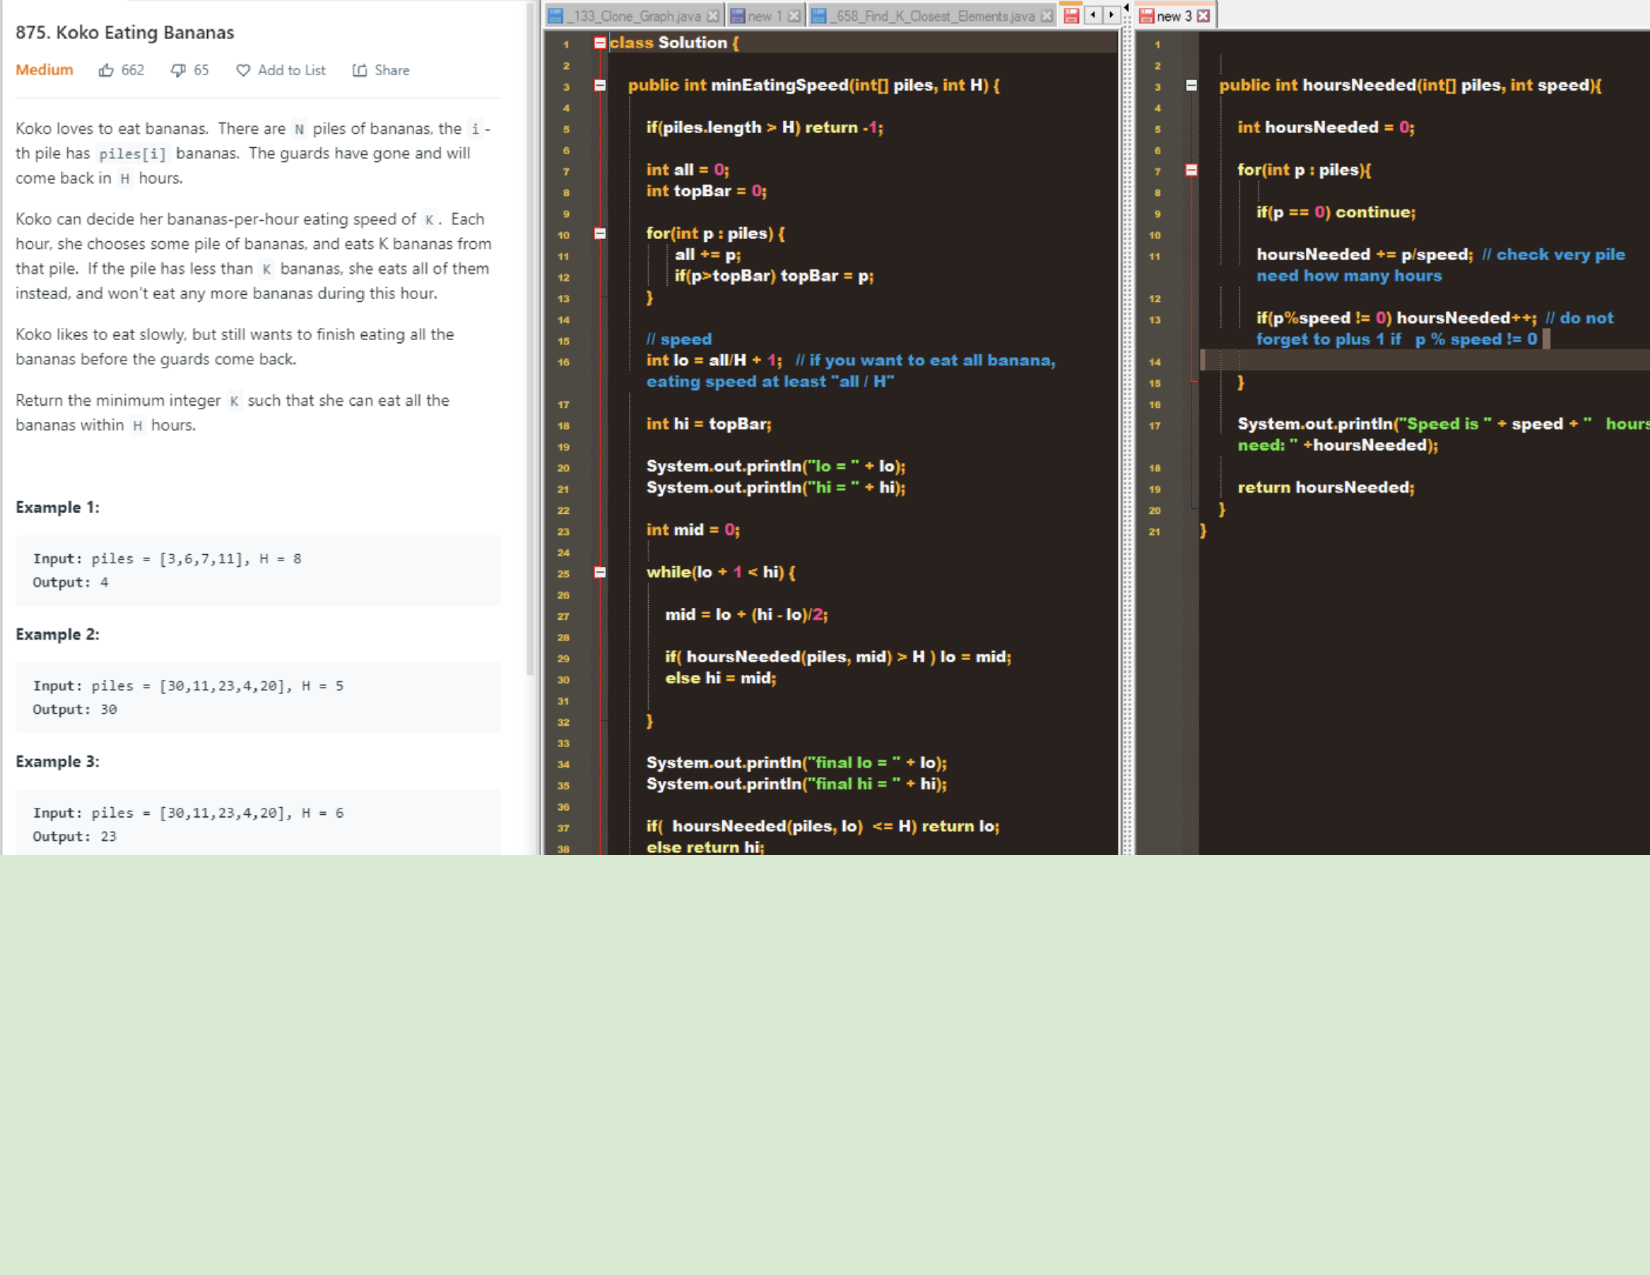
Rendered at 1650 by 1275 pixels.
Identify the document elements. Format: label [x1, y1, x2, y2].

picture [0, 0, 1650, 855]
